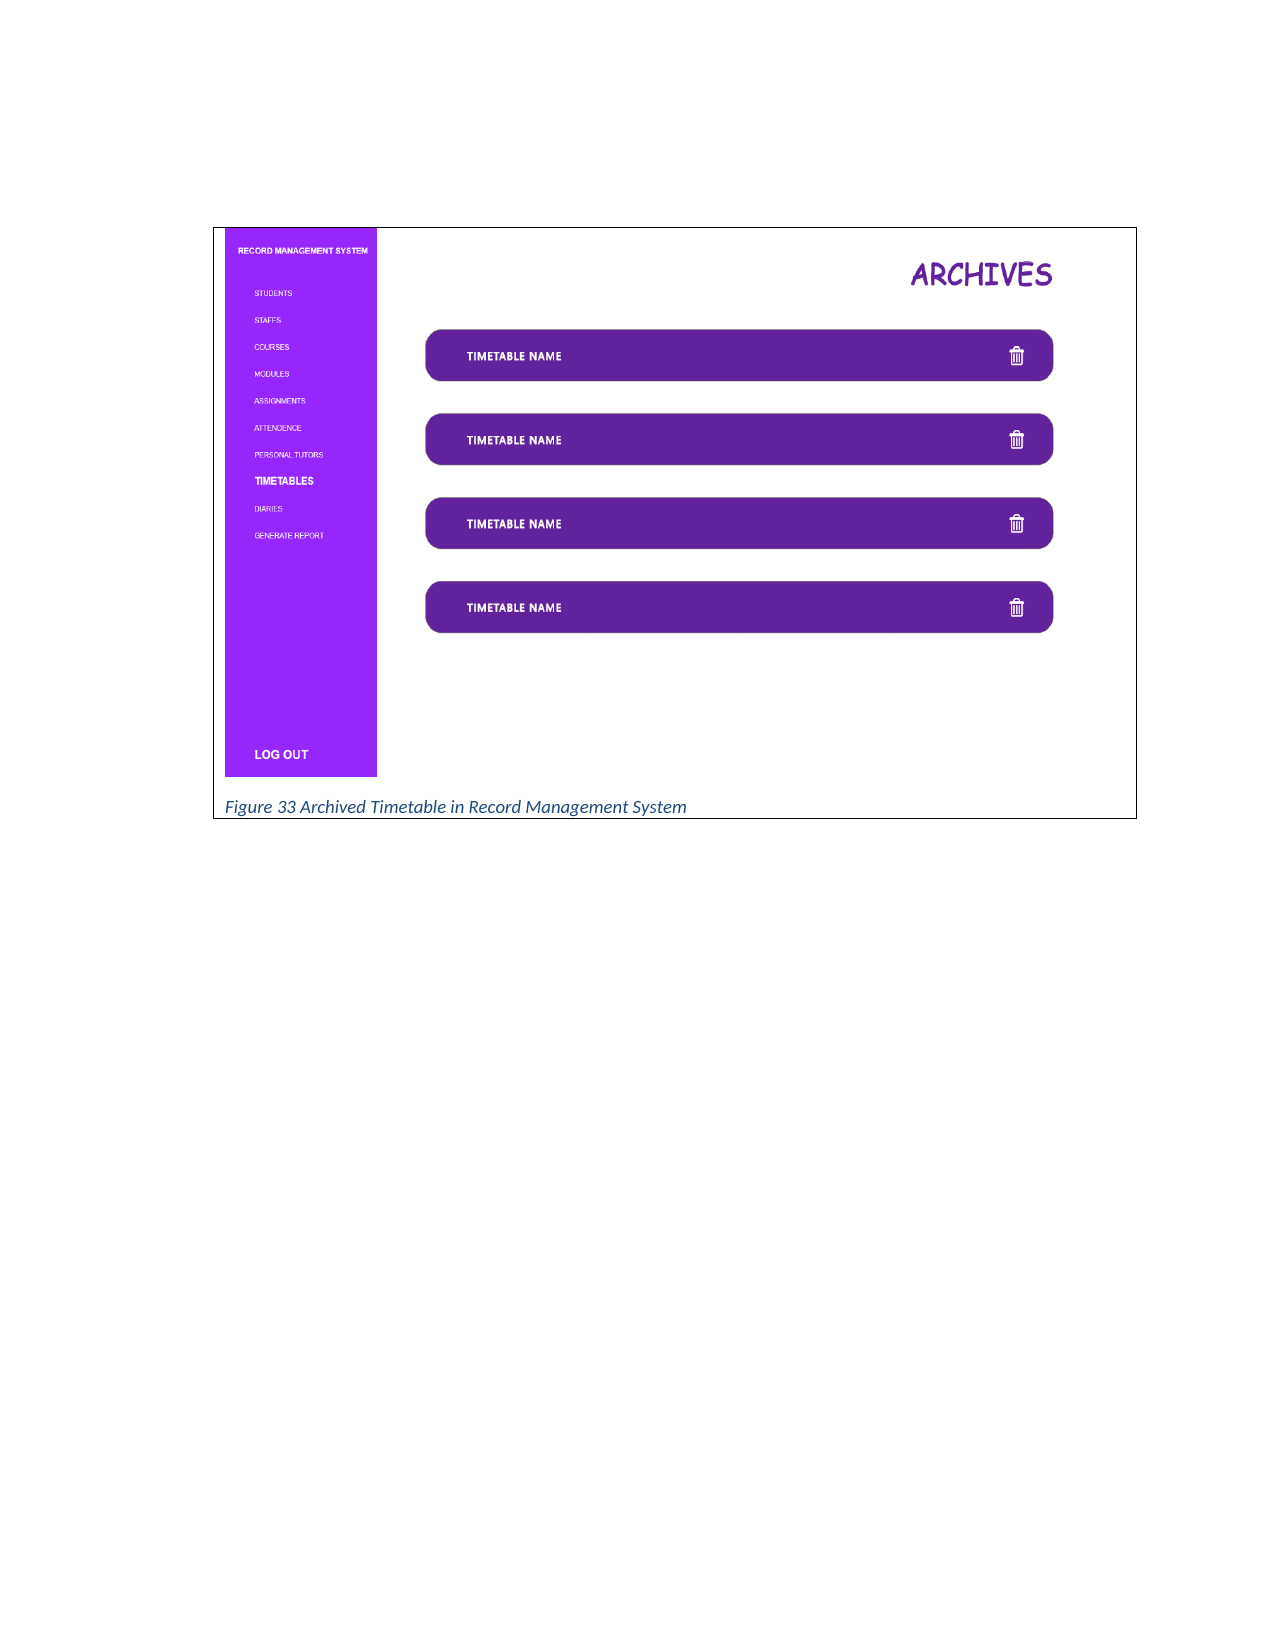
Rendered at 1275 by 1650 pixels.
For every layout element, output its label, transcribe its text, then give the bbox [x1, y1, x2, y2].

picture [225, 228, 1127, 777]
